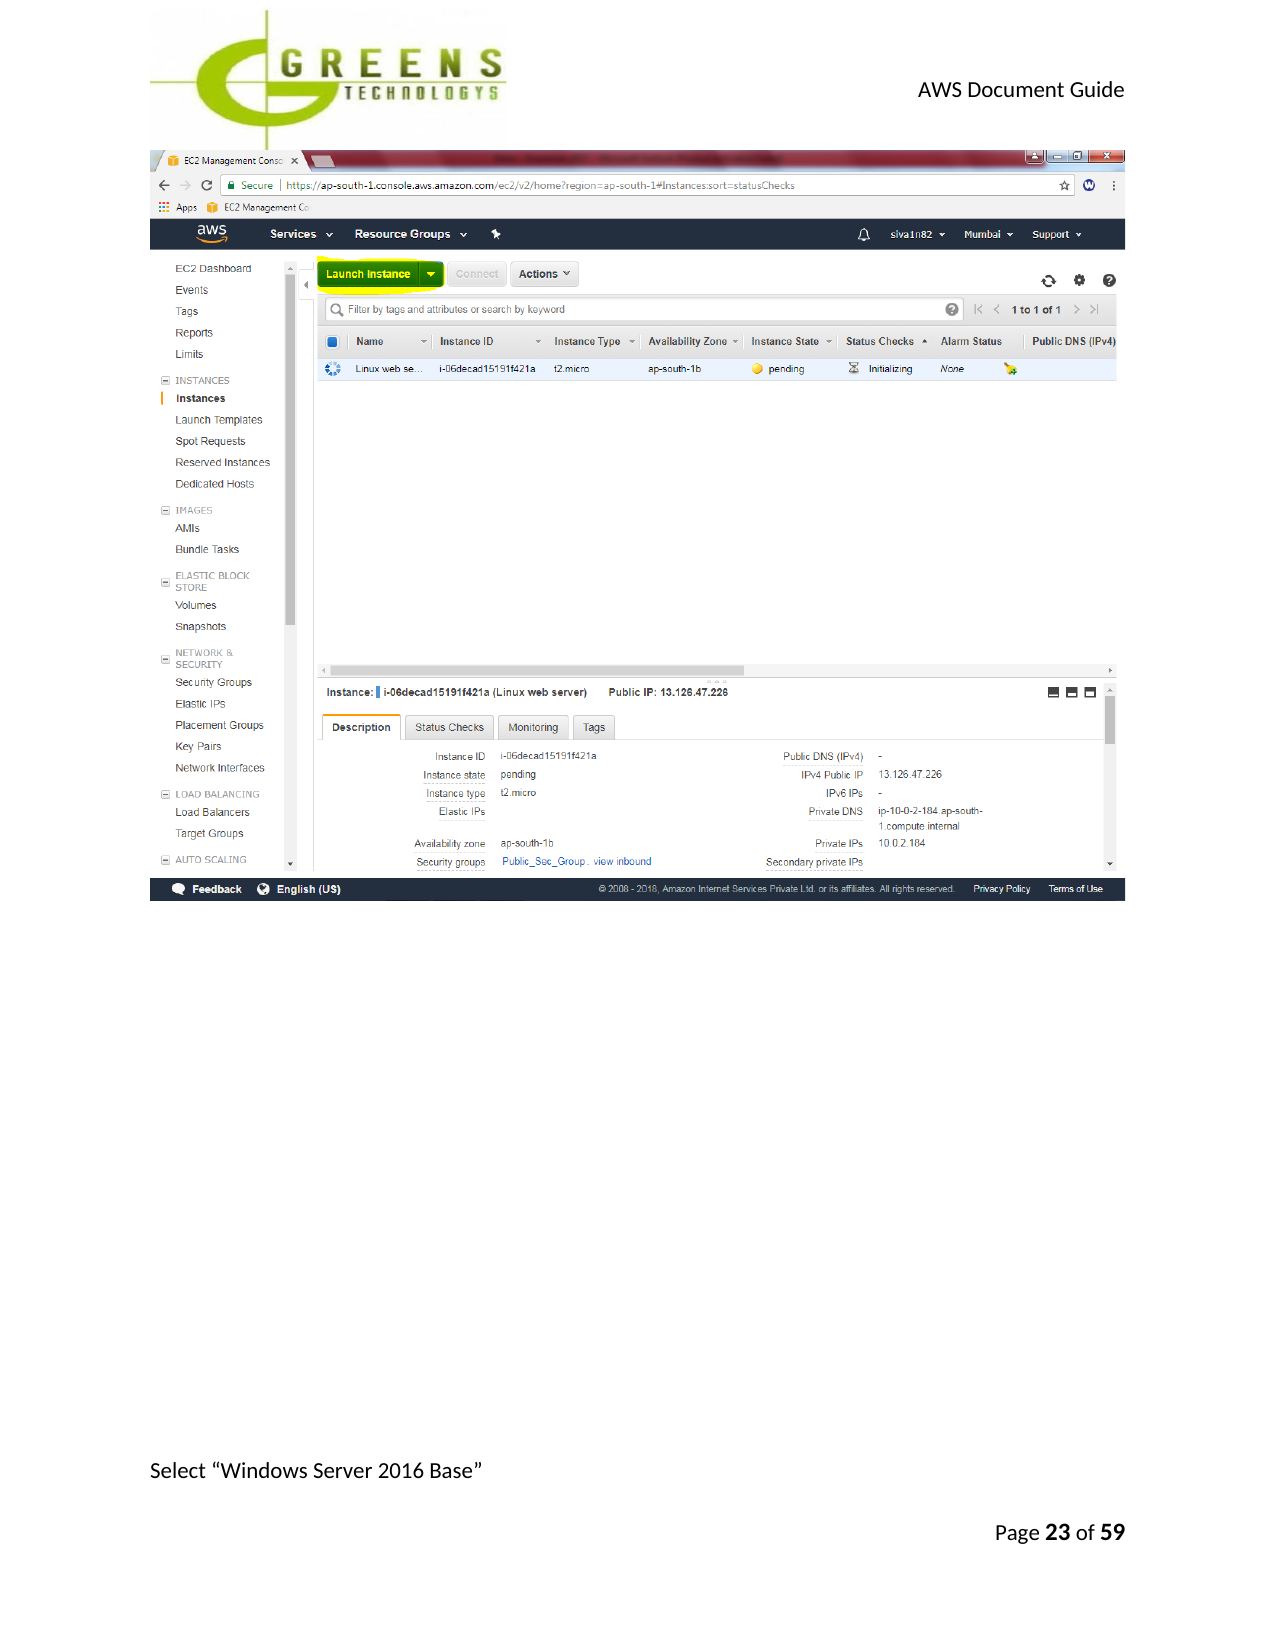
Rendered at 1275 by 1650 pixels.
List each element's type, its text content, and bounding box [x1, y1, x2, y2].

picture [150, 0, 1125, 901]
text Select “Windows Server 2016 Base” [150, 1456, 1125, 1484]
